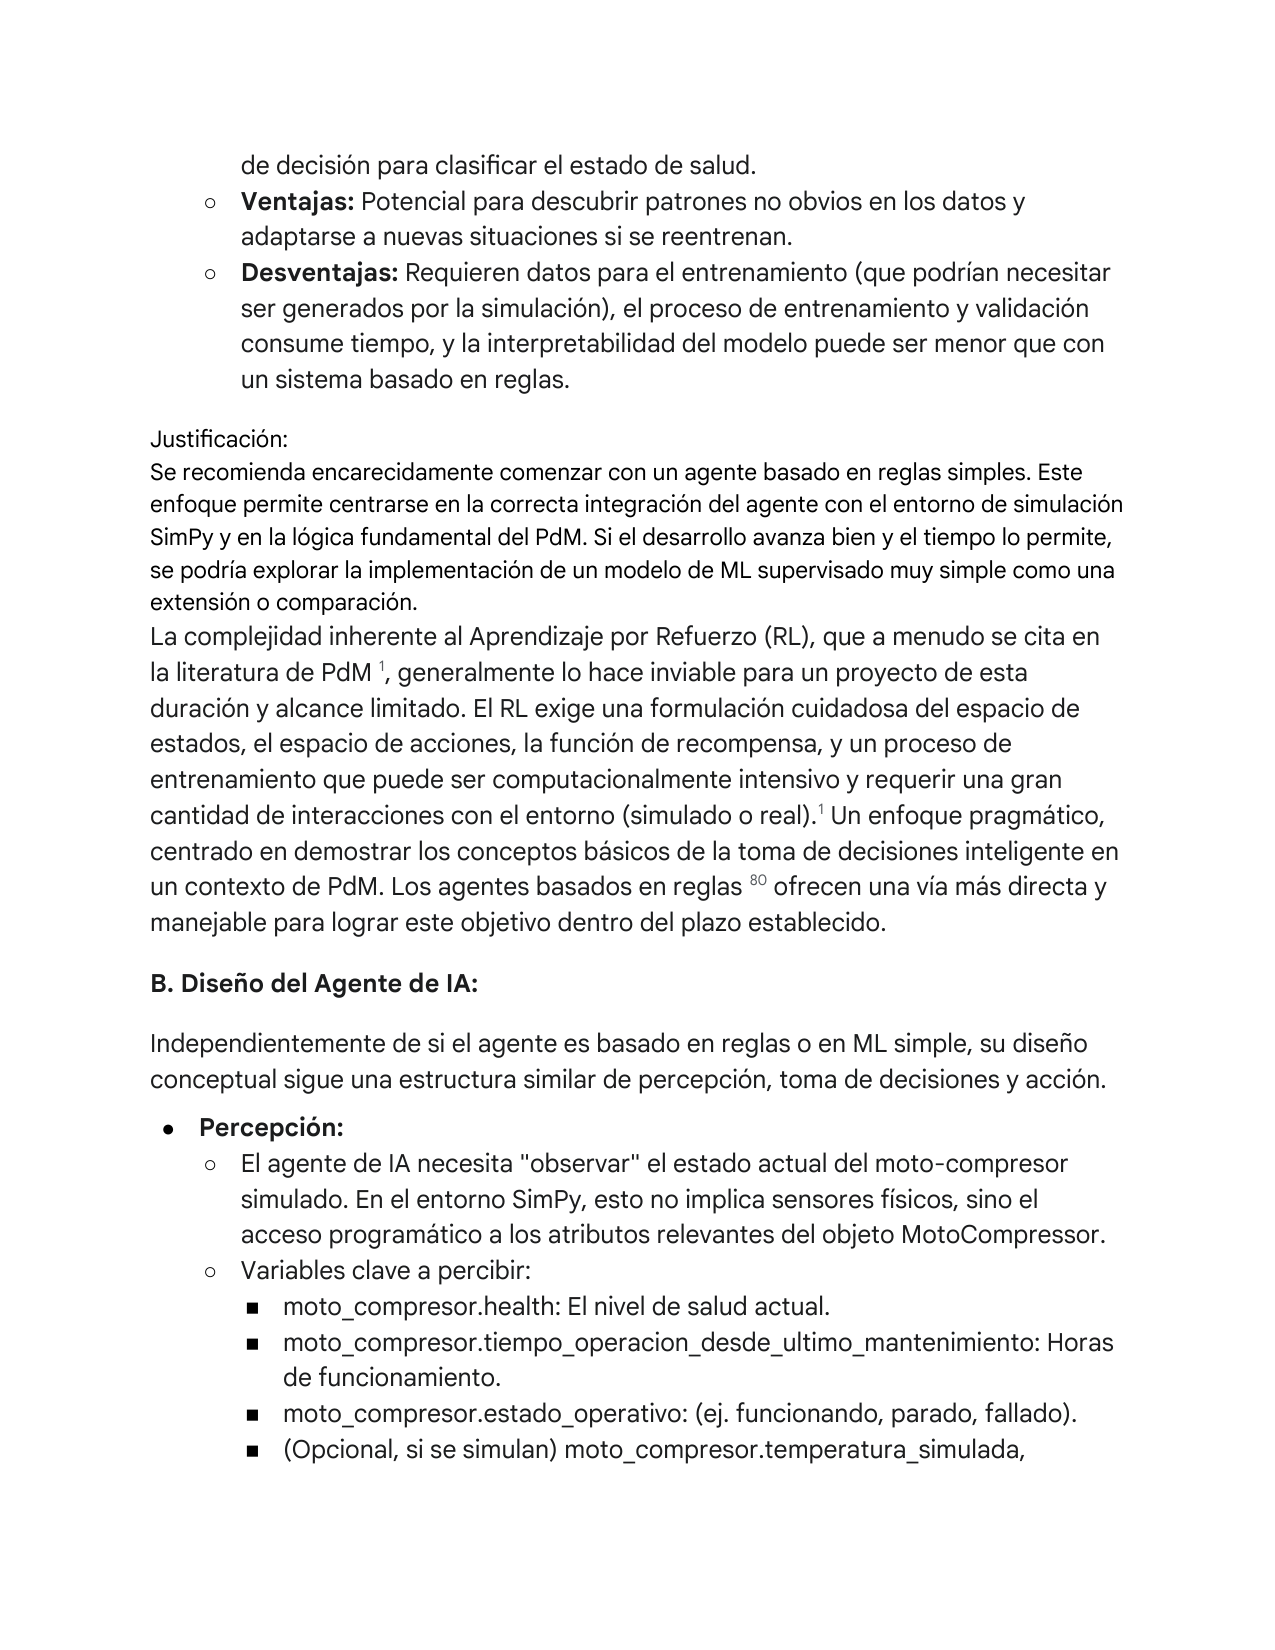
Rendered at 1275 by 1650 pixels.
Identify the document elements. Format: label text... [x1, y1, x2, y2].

list Variables clave a percibir: [203, 1256, 1125, 1287]
text La complejidad inherente al Aprendizaje por Refuerzo (RL), que a menudo se cita en la literatura de PdM 1, generalmente lo hace inviable para un proyecto de esta duración y alcance limitado. El RL exige una formulación cuidadosa del espacio de estados, el espacio de acciones, la función de recompensa, y un proceso de entrenamiento que puede ser computacionalmente intensivo y requerir una gran cantidad de interacciones con el entorno (simulado o real).1 Un enfoque pragmático, centrado en demostrar los conceptos básicos de la toma de decisiones inteligente en un contexto de PdM. Los agentes basados en reglas 80 ofrecen una vía más directa y manejable para lograr este objetivo dentro del plazo establecido. [150, 621, 1125, 938]
text B. Diseño del Agente de IA: [150, 968, 1125, 999]
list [203, 150, 1125, 181]
list moto_compresor.health: El nivel de salud actual. [245, 1291, 1125, 1323]
list moto_compresor.estado_operativo: (ej. funcionando, parado, fallado). [245, 1398, 1125, 1430]
list El agente de IA necesita "observar" el estado actual del moto-compresor simulado. En el entorno SimPy, esto no implica sensores físicos, sino el acceso programático a los atributos relevantes del objeto MotoCompressor. [203, 1148, 1125, 1251]
list moto_compresor.tiempo_operacion_desde_ultimo_mantenimiento: Horas de funcionamiento. [245, 1327, 1125, 1394]
text Justificación: [150, 425, 1125, 454]
list Ventajas: Potencial para descubrir patrones no obvios en los datos y adaptarse a nuevas situaciones si se reentrenan. [203, 186, 1125, 253]
text Se recomienda encarecidamente comenzar con un agente basado en reglas simples. Este enfoque permite centrarse en la correcta integración del agente con el entorno de simulación SimPy y en la lógica fundamental del PdM. Si el desarrollo avanza bien y el tiempo lo permite, se podría explorar la implementación de un modelo de ML supervisado muy simple como una extensión o comparación. [150, 458, 1125, 617]
list Percepción: [161, 1113, 1125, 1144]
text Independientemente de si el agente es basado en reglas o en ML simple, su diseño conceptual sigue una estructura similar de percepción, toma de decisiones y acción. [150, 1029, 1125, 1096]
list Desventajas: Requieren datos para el entrenamiento (que podrían necesitar ser generados por la simulación), el proceso de entrenamiento y validación consume tiempo, y la interpretabilidad del modelo puede ser menor que con un sistema basado en reglas. [203, 257, 1125, 396]
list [245, 1434, 1125, 1466]
